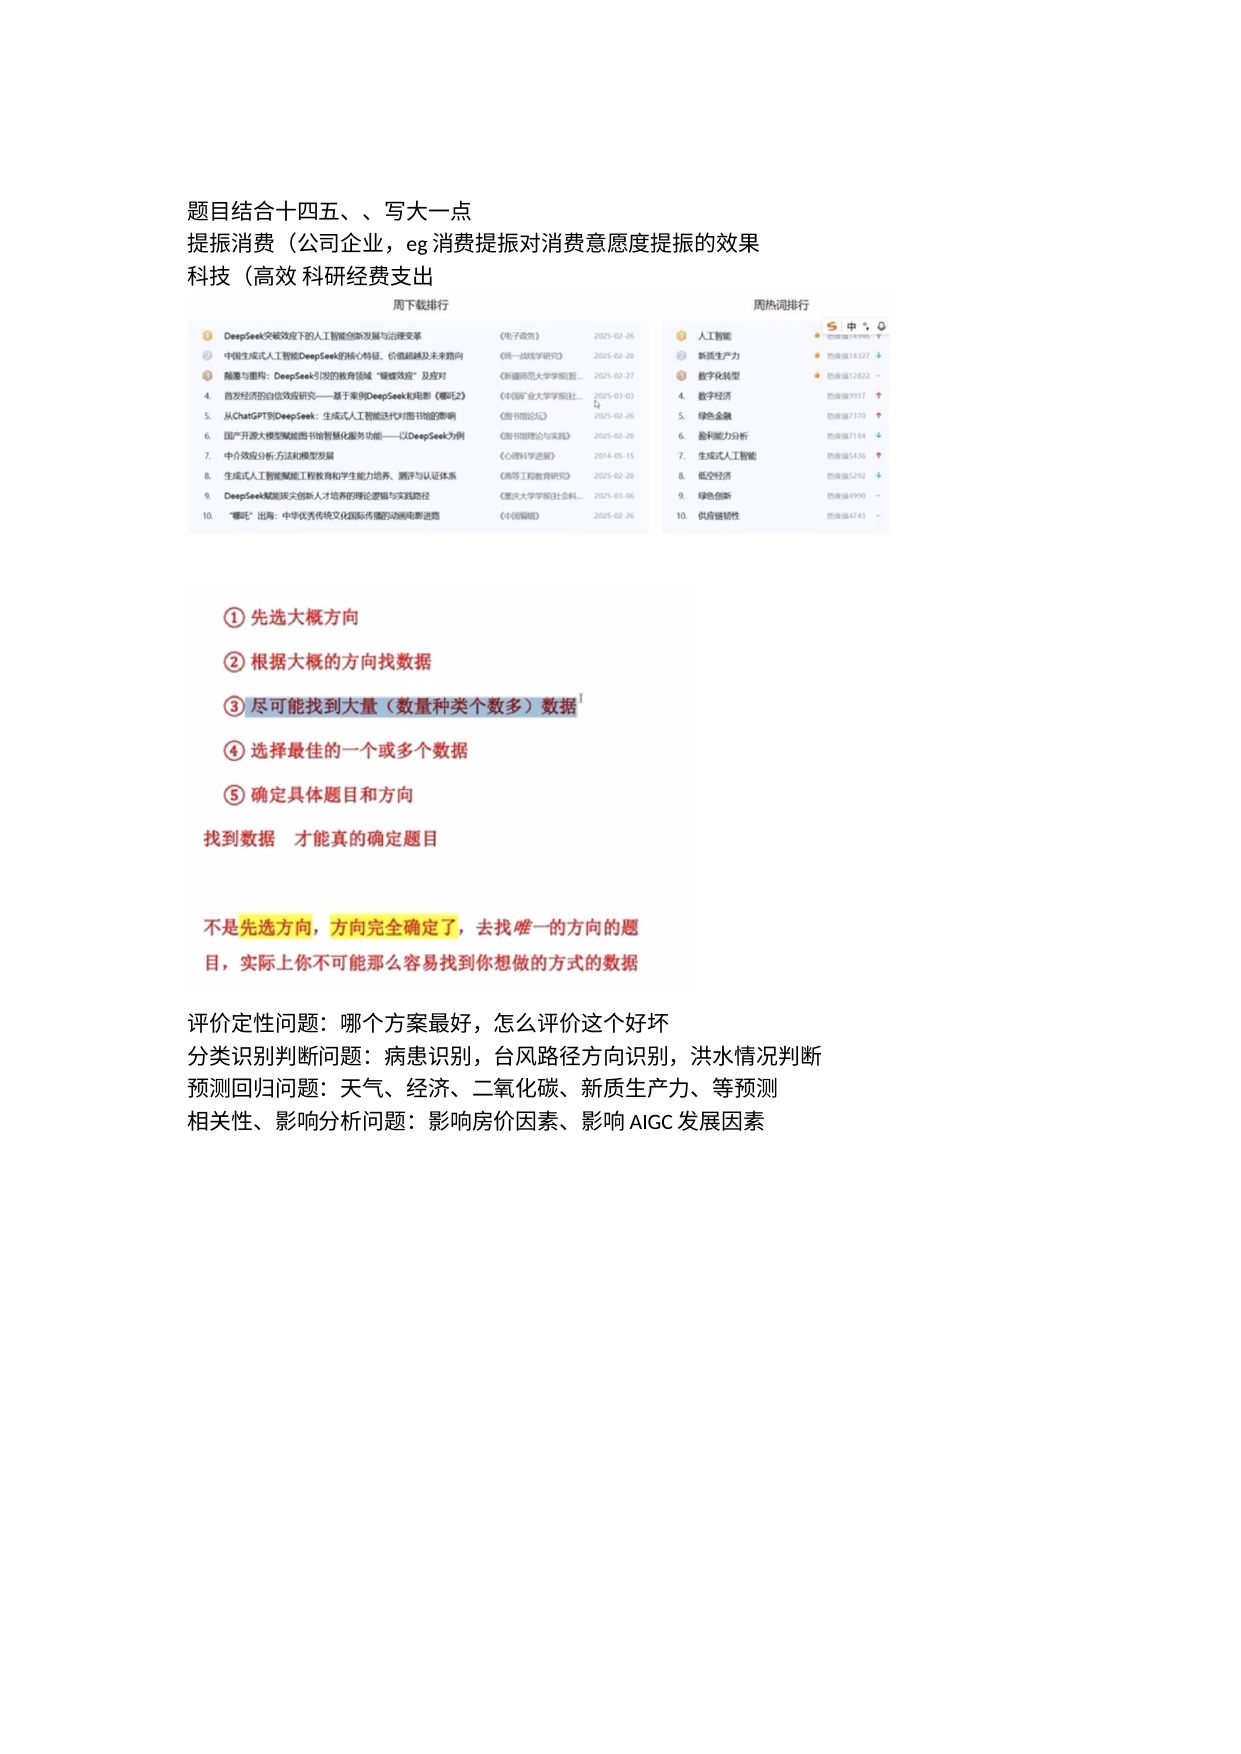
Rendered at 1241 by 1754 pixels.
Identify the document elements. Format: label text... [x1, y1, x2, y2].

picture [187, 584, 697, 991]
list 分类识别判断问题：病患识别，台风路径方向识别，洪水情况判断 [187, 1039, 1053, 1072]
list 科技（高效 科研经费支出 [187, 259, 1053, 292]
list 预测回归问题：天气、经济、二氧化碳、新质生产力、等预测 [187, 1072, 1053, 1104]
list 评价定性问题：哪个方案最好，怎么评价这个好坏 [187, 1007, 1053, 1039]
list 提振消费（公司企业，eg消费提振对消费意愿度提振的效果 [187, 227, 1053, 259]
list 题目结合十四五、、写大一点 [187, 194, 1053, 227]
picture [187, 292, 897, 536]
list 相关性、影响分析问题：影响房价因素、影响AIGC发展因素 [187, 1104, 1053, 1137]
